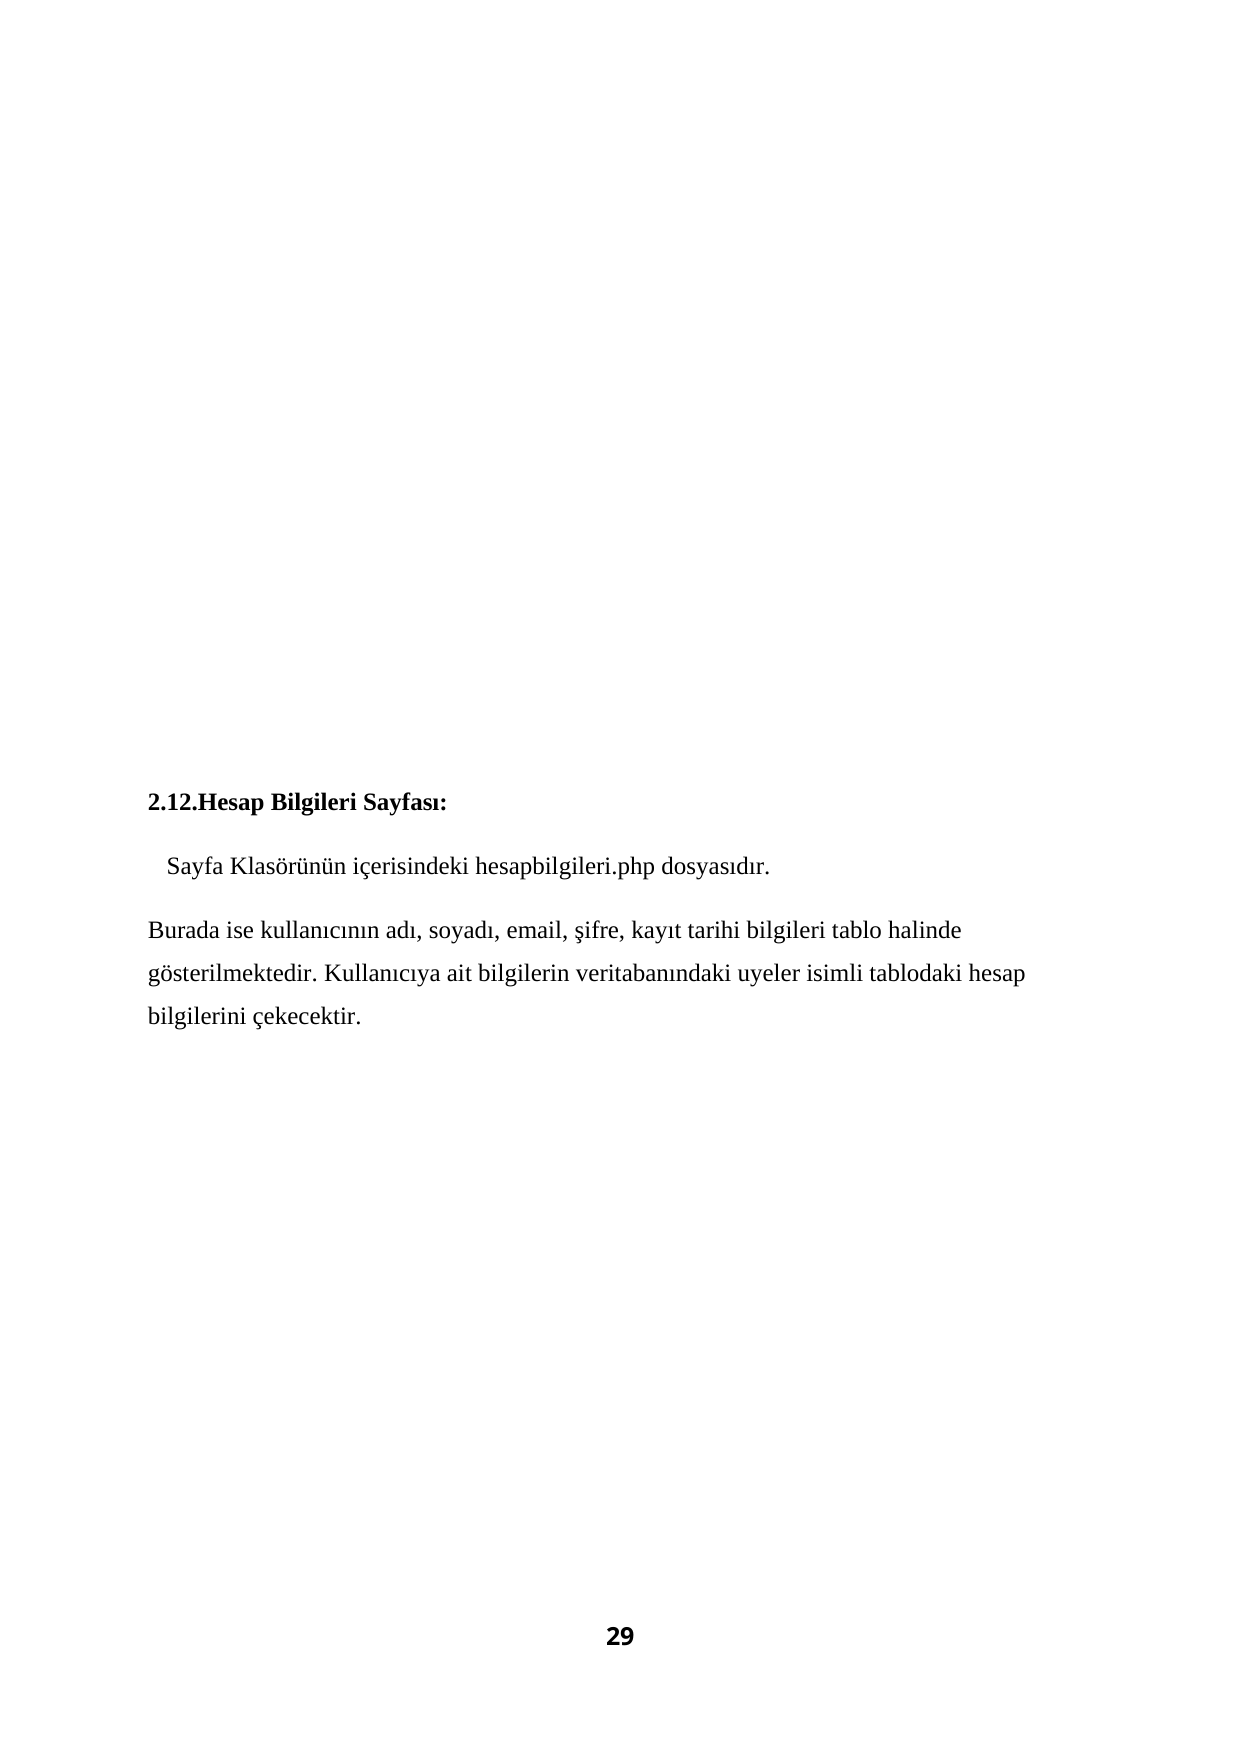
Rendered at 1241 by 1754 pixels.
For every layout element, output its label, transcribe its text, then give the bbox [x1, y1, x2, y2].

text Sayfa Klasörünün içerisindeki hesapbilgileri.php dosyasıdır. [148, 851, 1093, 880]
text Burada ise kullanıcının adı, soyadı, email, şifre, kayıt tarihi bilgileri tablo halinde gösterilmektedir. Kullanıcıya ait bilgilerin veritabanındaki uyeler isimli tablodaki hesap bilgilerini çekecektir. [148, 915, 1093, 1030]
text 2.12.Hesap Bilgileri Sayfası: [148, 787, 1093, 816]
